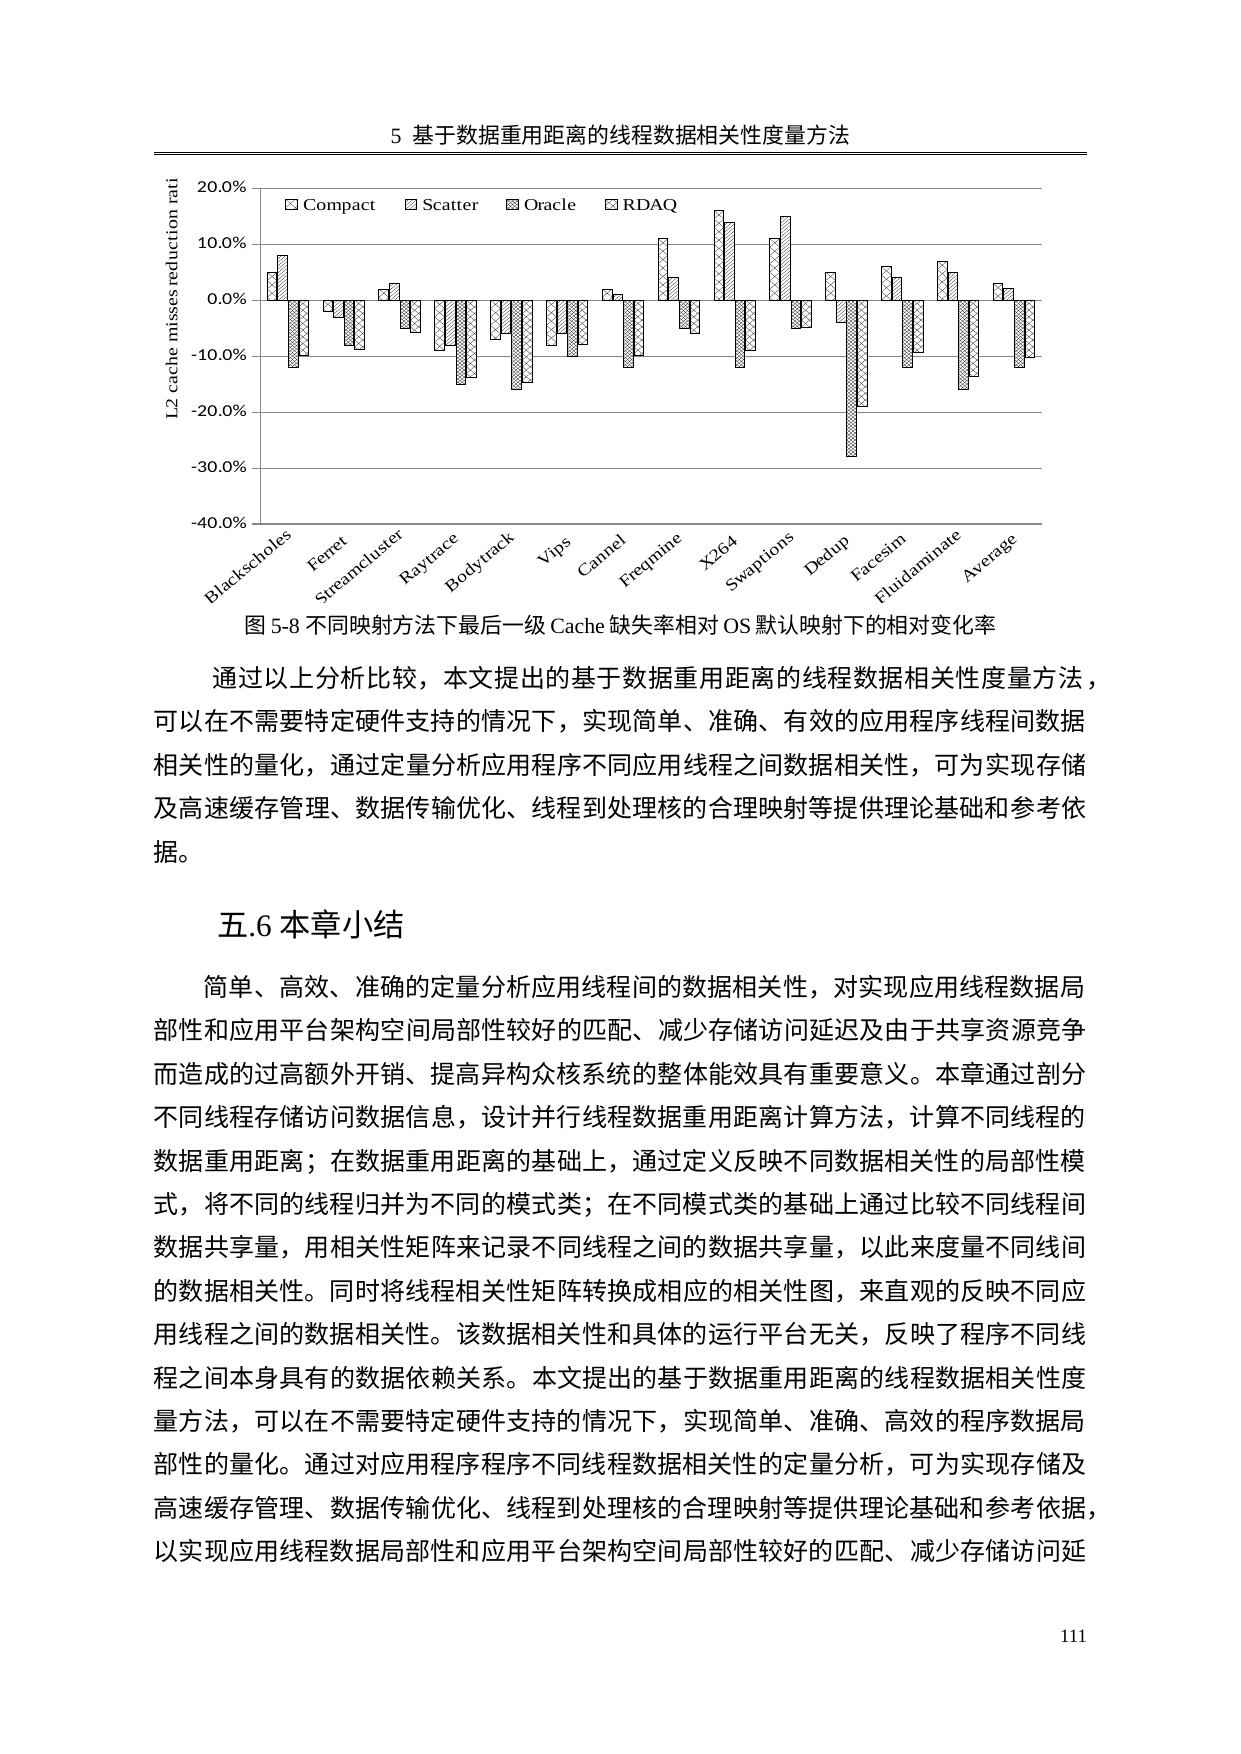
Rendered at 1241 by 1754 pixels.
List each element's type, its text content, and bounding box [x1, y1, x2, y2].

text 图5-8 不同映射方法下最后一级Cache缺失率相对OS默认映射下的相对变化率 [153, 608, 1087, 639]
text 通过以上分析比较，本文提出的基于数据重用距离的线程数据相关性度量方法，可以在不需要特定硬件支持的情况下，实现简单、准确、有效的应用程序线程间数据相关性的量化，通过定量分析应用程序不同应用线程之间数据相关性，可为实现存储及高速缓存管理、数据传输优化、线程到处理核的合理映射等提供理论基础和参考依据。 [153, 658, 1087, 868]
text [153, 967, 1087, 1568]
subtitle 本章小结 [217, 901, 1087, 946]
